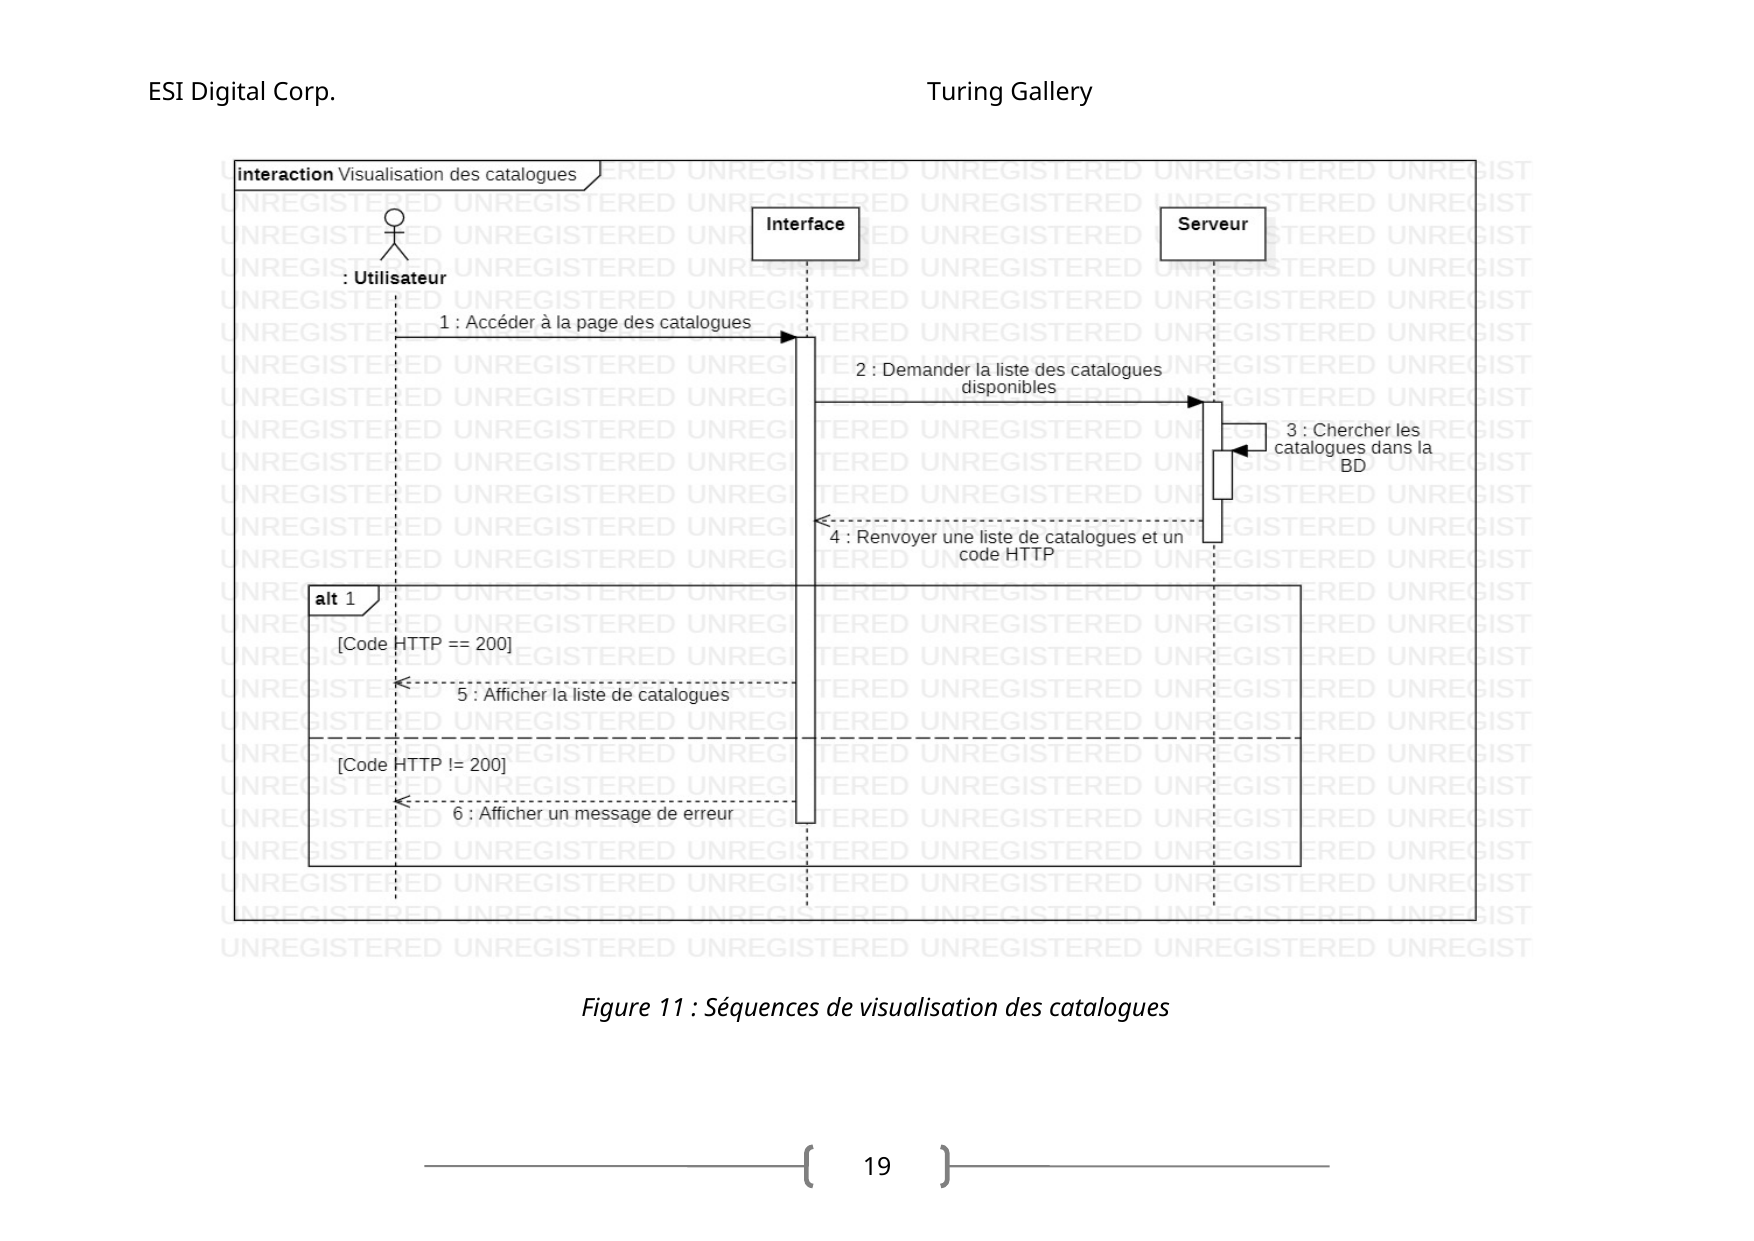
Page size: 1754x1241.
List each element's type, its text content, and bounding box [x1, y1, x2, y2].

picture [220, 147, 1534, 974]
